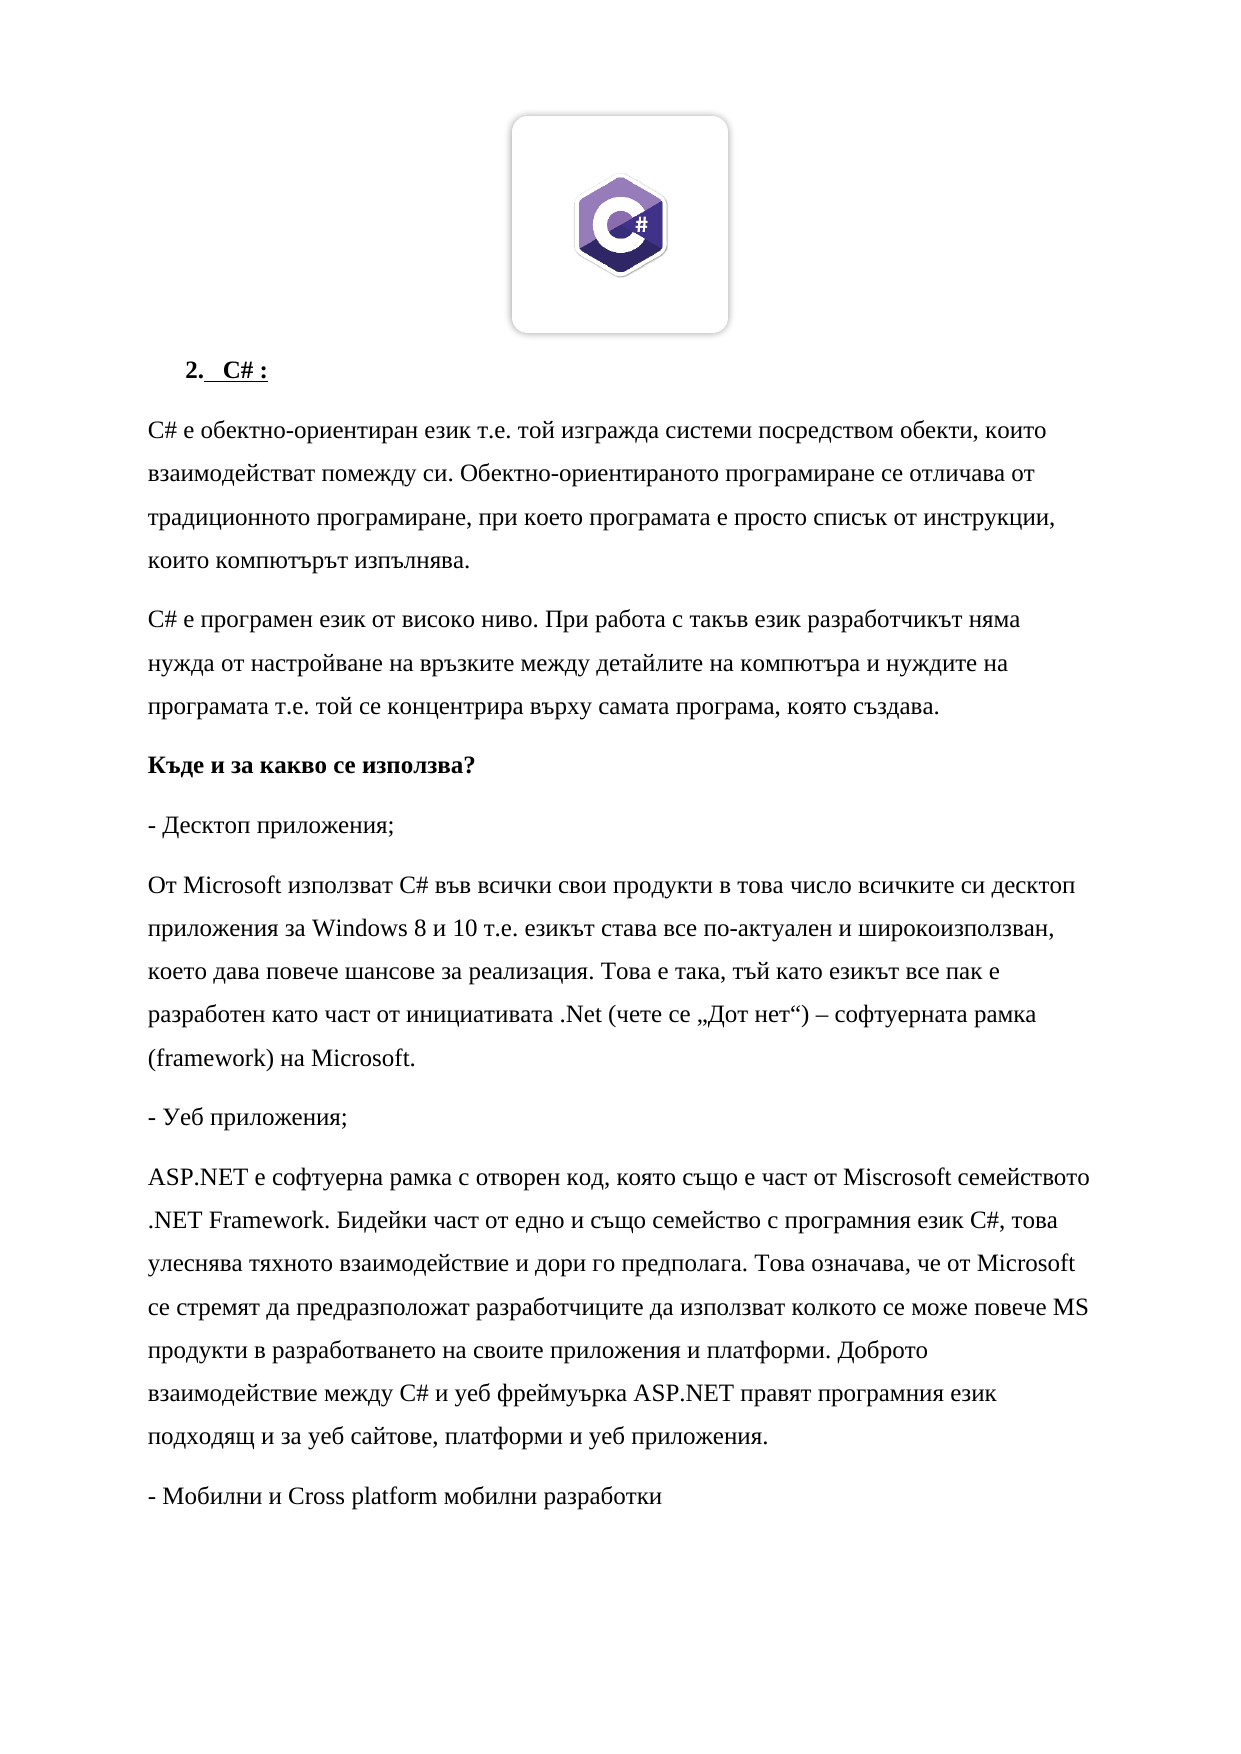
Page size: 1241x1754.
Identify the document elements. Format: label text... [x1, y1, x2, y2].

text - Десктоп приложения; [148, 810, 1093, 839]
text - Уеб приложения; [148, 1102, 1093, 1131]
picture [543, 148, 697, 302]
text C# е обектно-ориентиран език т.е. той изгражда системи посредством обекти, които взаимодействат помежду си. Обектно-ориентираното програмиране се отличава от традиционното програмиране, при което програмата е просто списък от инструкции, които компютърът изпълнява. [148, 415, 1093, 573]
text - Мобилни и Cross platform мобилни разработки [148, 1481, 1093, 1509]
text C# е програмен език от високо ниво. При работа с такъв език разработчикът няма нужда от настройване на връзките между детайлите на компютъра и нуждите на програмата т.е. той се концентрира върху самата програма, която създава. [148, 604, 1093, 719]
text Къде и за какво се използва? [148, 751, 1093, 779]
list C# : [185, 148, 1093, 384]
text От Microsoft използват C# във всички свои продукти в това число всичките си десктоп приложения за Windows 8 и 10 т.е. езикът става все по-актуален и широкоизползван, което дава повече шансове за реализация. Това е така, тъй като езикът все пак е разработен като част от инициативата .Net (чете се „Дот нет“) – софтуерната рамка (framework) на Microsoft. [148, 870, 1093, 1071]
text ASP.NET е софтуерна рамка с отворен код, която също е част от Miscrosoft семейството .NET Framework. Бидейки част от едно и също семейство с програмния език C#, това улеснява тяхното взаимодействие и дори го предполага. Това означава, че от Microsoft се стремят да предразположат разработчиците да използват колкото се може повече MS продукти в разработването на своите приложения и платформи. Доброто взаимодействие между C# и уеб фреймуърка ASP.NET правят програмния език подходящ и за уеб сайтове, платформи и уеб приложения. [148, 1162, 1093, 1450]
